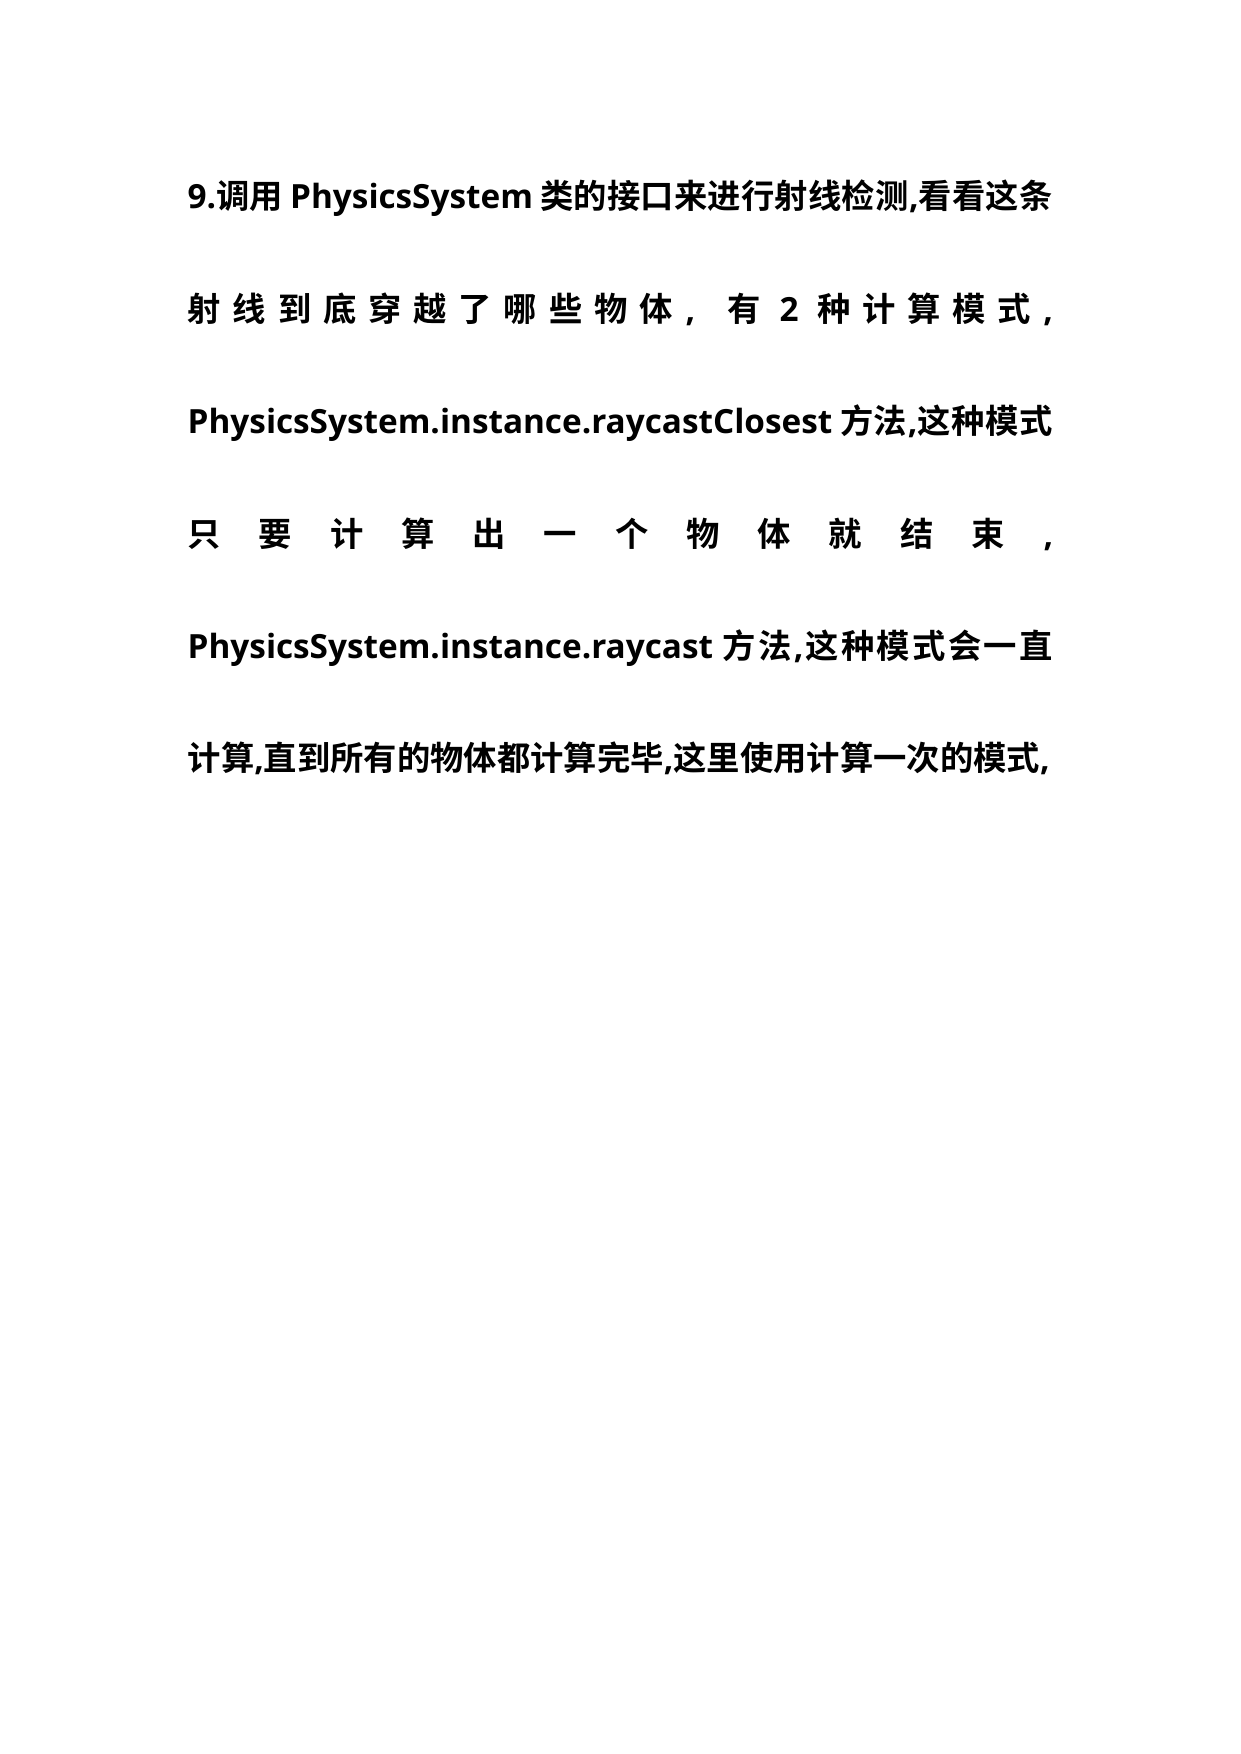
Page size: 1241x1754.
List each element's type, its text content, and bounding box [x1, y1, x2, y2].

subtitle 9.调用PhysicsSystem类的接口来进行射线检测,看看这条射线到底穿越了哪些物体, 有2种计算模式, PhysicsSystem.instance.raycastClosest方法,这种模式只要计算出一个物体就结束, PhysicsSystem.instance.raycast方法,这种模式会一直计算,直到所有的物体都计算完毕,这里使用计算一次的模式, [187, 162, 1053, 789]
